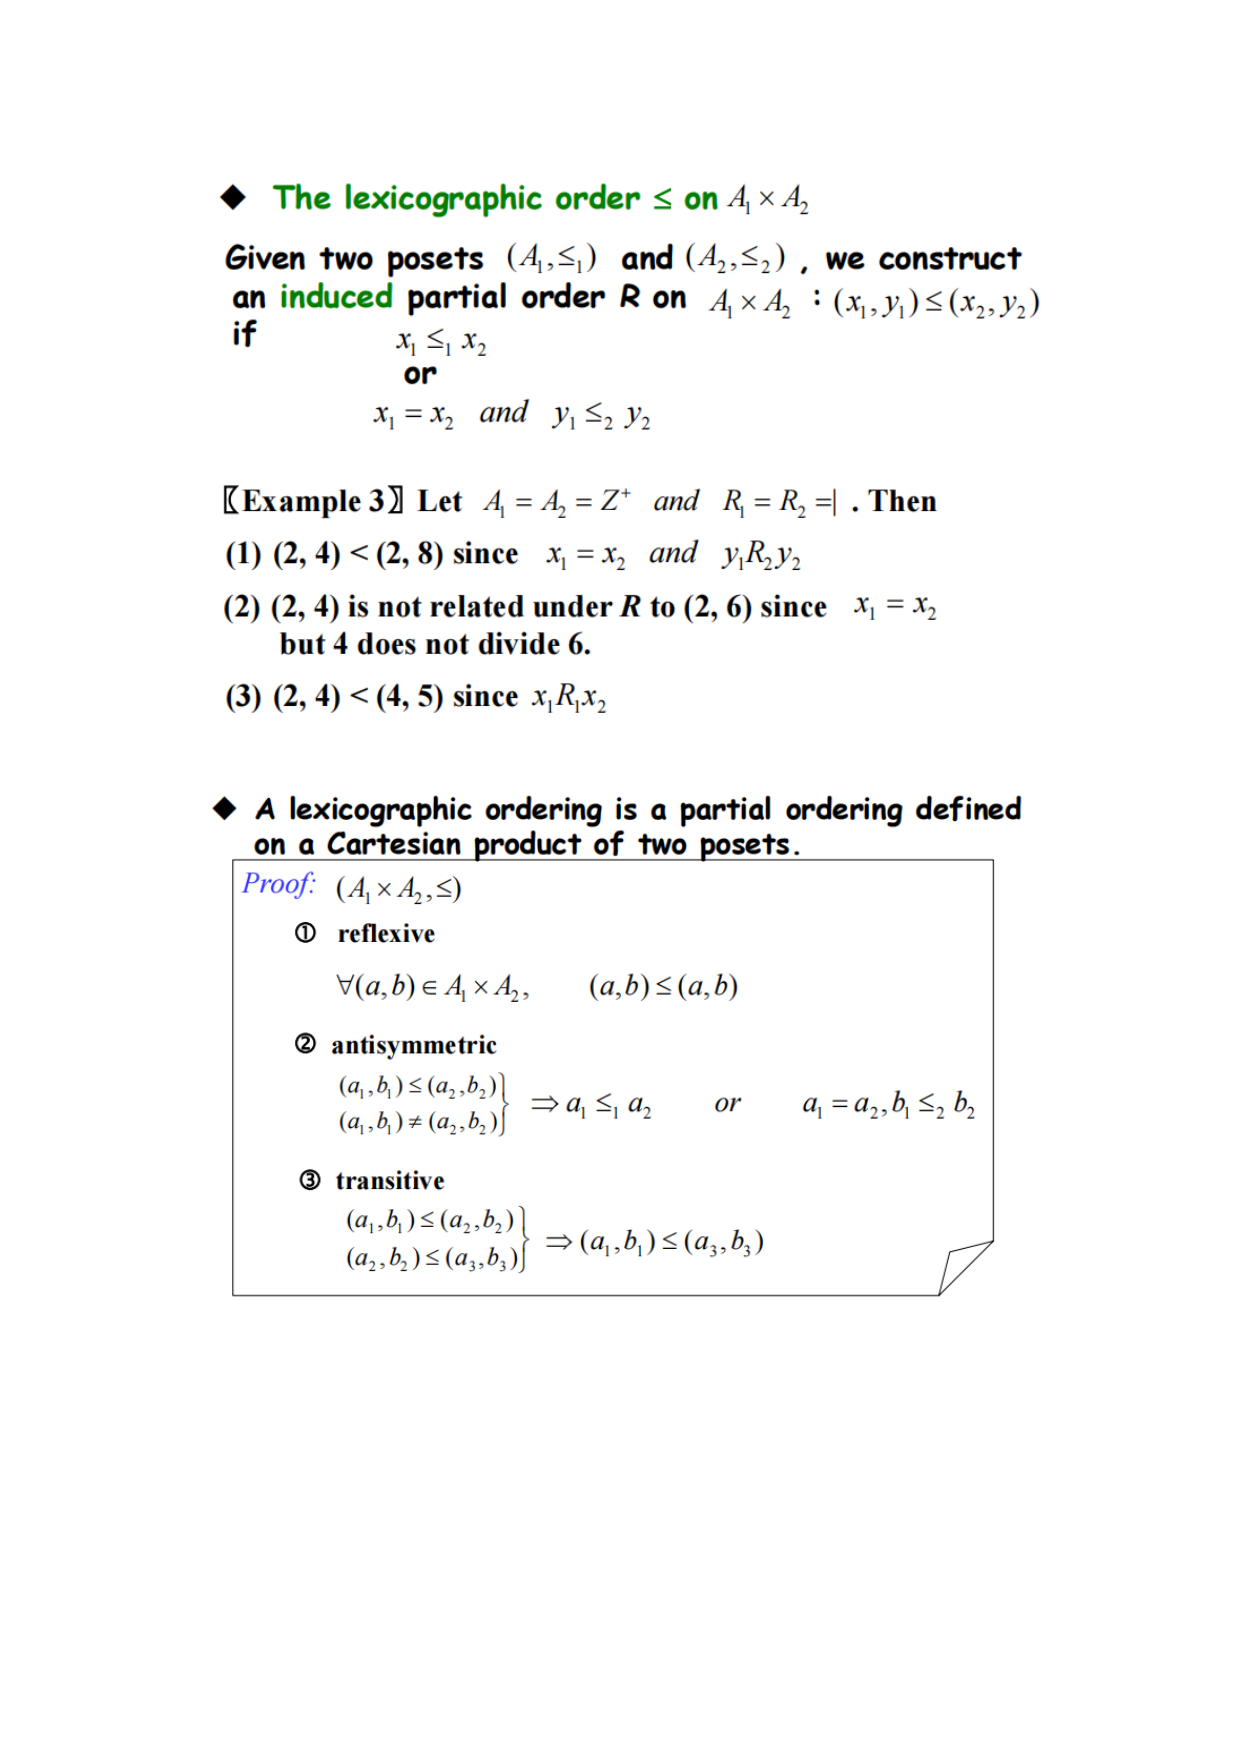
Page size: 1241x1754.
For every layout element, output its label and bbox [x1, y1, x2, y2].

picture [187, 162, 1052, 731]
picture [187, 779, 1053, 1310]
